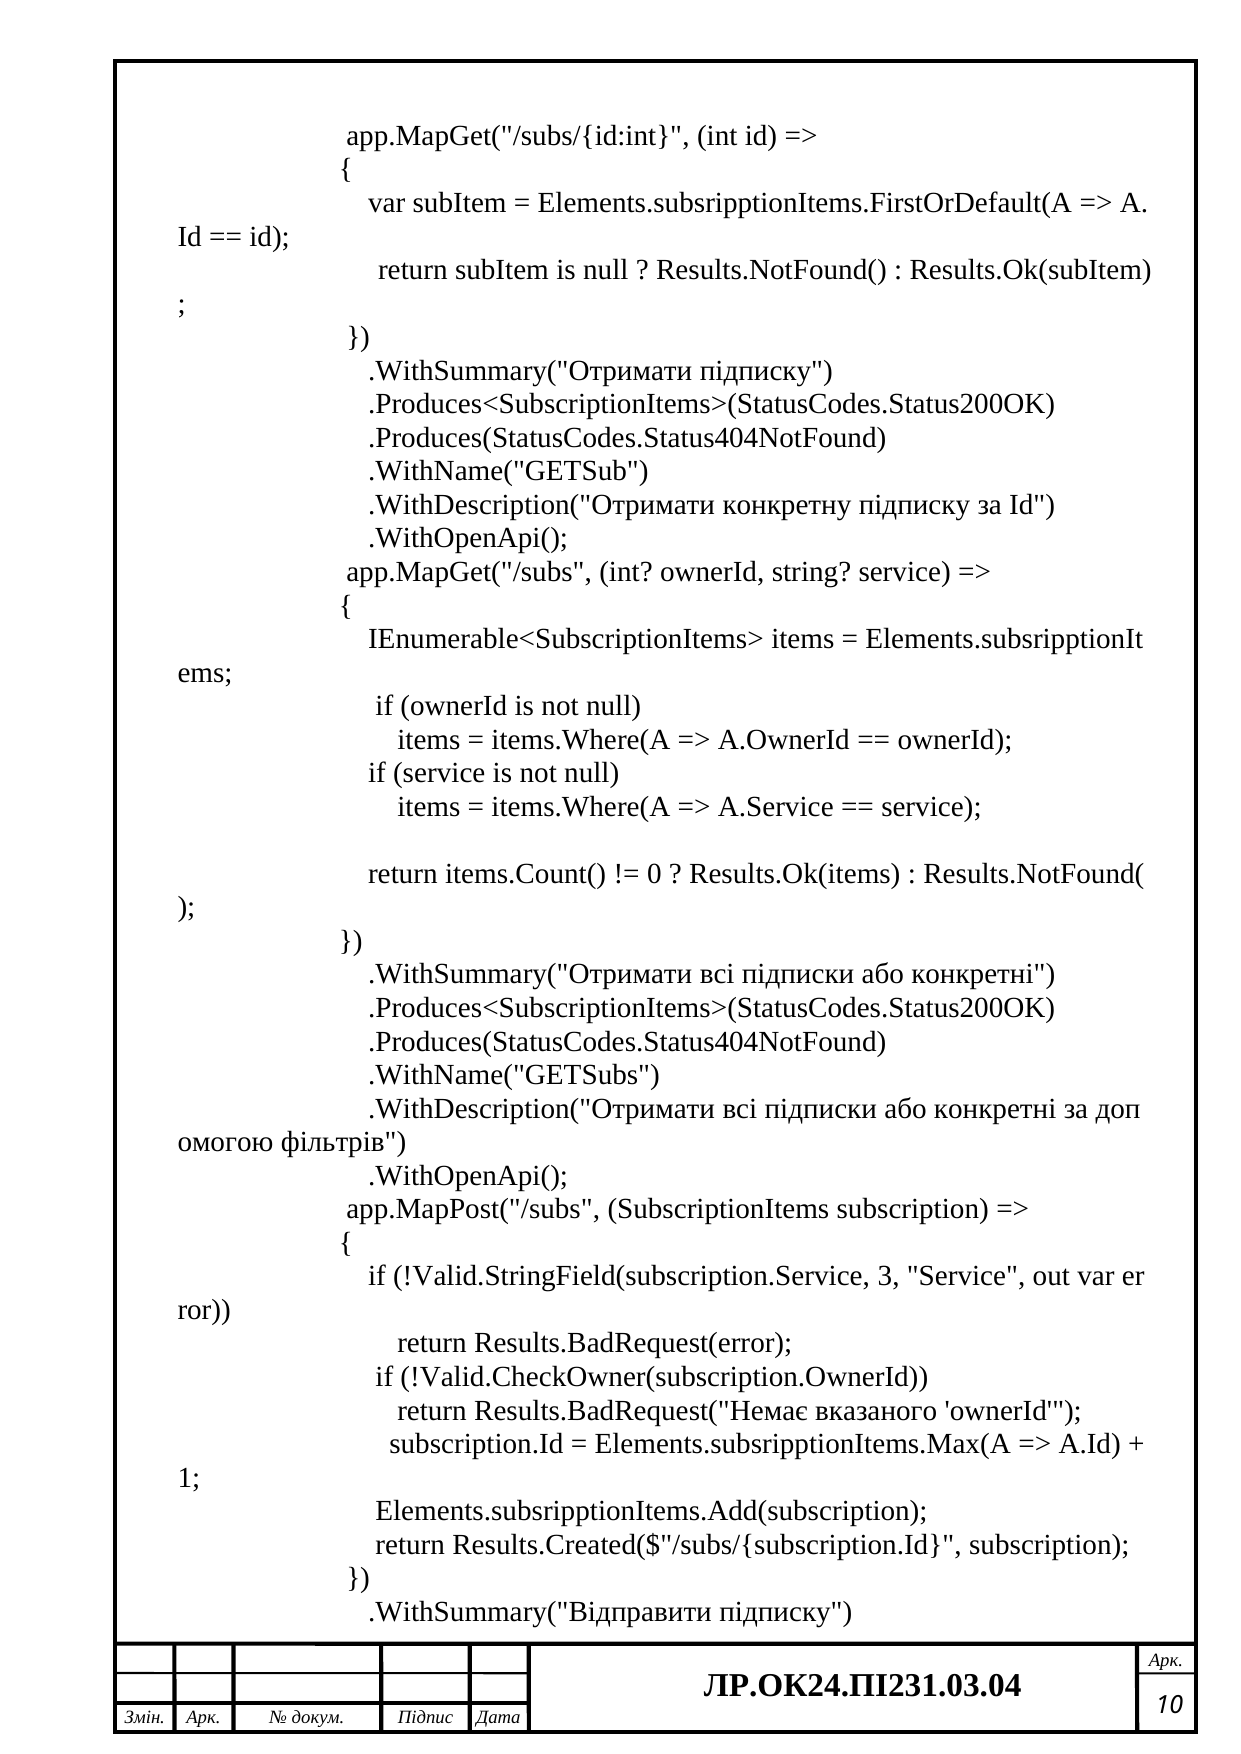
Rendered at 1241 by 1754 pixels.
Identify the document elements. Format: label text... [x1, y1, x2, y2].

text .WithSummary("Отримати всі підписки або конкретні") [177, 957, 1152, 990]
text return Results.Created($"/subs/{subscription.Id}", subscription); [177, 1527, 1152, 1560]
text .Produces<SubscriptionItems>(StatusCodes.Status200OK) [177, 990, 1152, 1024]
text if (!Valid.CheckOwner(subscription.OwnerId)) [177, 1359, 1152, 1393]
text app.MapGet("/subs", (int? ownerId, string? service) => [177, 554, 1152, 588]
text }) [177, 319, 1152, 353]
text subscription.Id = Elements.subsripptionItems.Max(A => A.Id) + 1; [177, 1426, 1152, 1493]
text .WithSummary("Отримати підписку") [177, 353, 1152, 386]
text { [177, 1225, 1152, 1258]
text if (service is not null) [177, 755, 1152, 789]
text items = items.Where(A => A.Service == service); [177, 789, 1152, 822]
text .Produces(StatusCodes.Status404NotFound) [177, 420, 1152, 453]
text if (ownerId is not null) [177, 688, 1152, 722]
text items = items.Where(A => A.OwnerId == ownerId); [177, 722, 1152, 755]
text { [177, 588, 1152, 621]
text return items.Count() != 0 ? Results.Ok(items) : Results.NotFound(); [177, 856, 1152, 923]
text { [177, 152, 1152, 185]
text }) [177, 923, 1152, 957]
text IEnumerable<SubscriptionItems> items = Elements.subsripptionItems; [177, 621, 1152, 688]
text .WithName("GETSub") [177, 453, 1152, 487]
text return Results.BadRequest(error); [177, 1326, 1152, 1359]
text app.MapPost("/subs", (SubscriptionItems subscription) => [177, 1191, 1152, 1225]
text .Produces(StatusCodes.Status404NotFound) [177, 1024, 1152, 1057]
text Elements.subsripptionItems.Add(subscription); [177, 1493, 1152, 1527]
text .WithName("GETSubs") [177, 1057, 1152, 1091]
text .WithOpenApi(); [177, 521, 1152, 554]
text .WithDescription("Отримати всі підписки або конкретні за допомогою фільтрів") [177, 1091, 1152, 1158]
text return subItem is null ? Results.NotFound() : Results.Ok(subItem); [177, 252, 1152, 319]
text app.MapGet("/subs/{id:int}", (int id) => [177, 118, 1152, 152]
text }) [177, 1560, 1152, 1594]
text .Produces<SubscriptionItems>(StatusCodes.Status200OK) [177, 386, 1152, 420]
text if (!Valid.StringField(subscription.Service, 3, "Service", out var error)) [177, 1258, 1152, 1326]
text .WithSummary("Відправити підписку") [177, 1594, 1152, 1627]
text .WithOpenApi(); [177, 1158, 1152, 1191]
text var subItem = Elements.subsripptionItems.FirstOrDefault(A => A.Id == id); [177, 185, 1152, 252]
text return Results.BadRequest("Немає вказаного 'ownerId'"); [177, 1393, 1152, 1426]
text .WithDescription("Отримати конкретну підписку за Id") [177, 487, 1152, 521]
